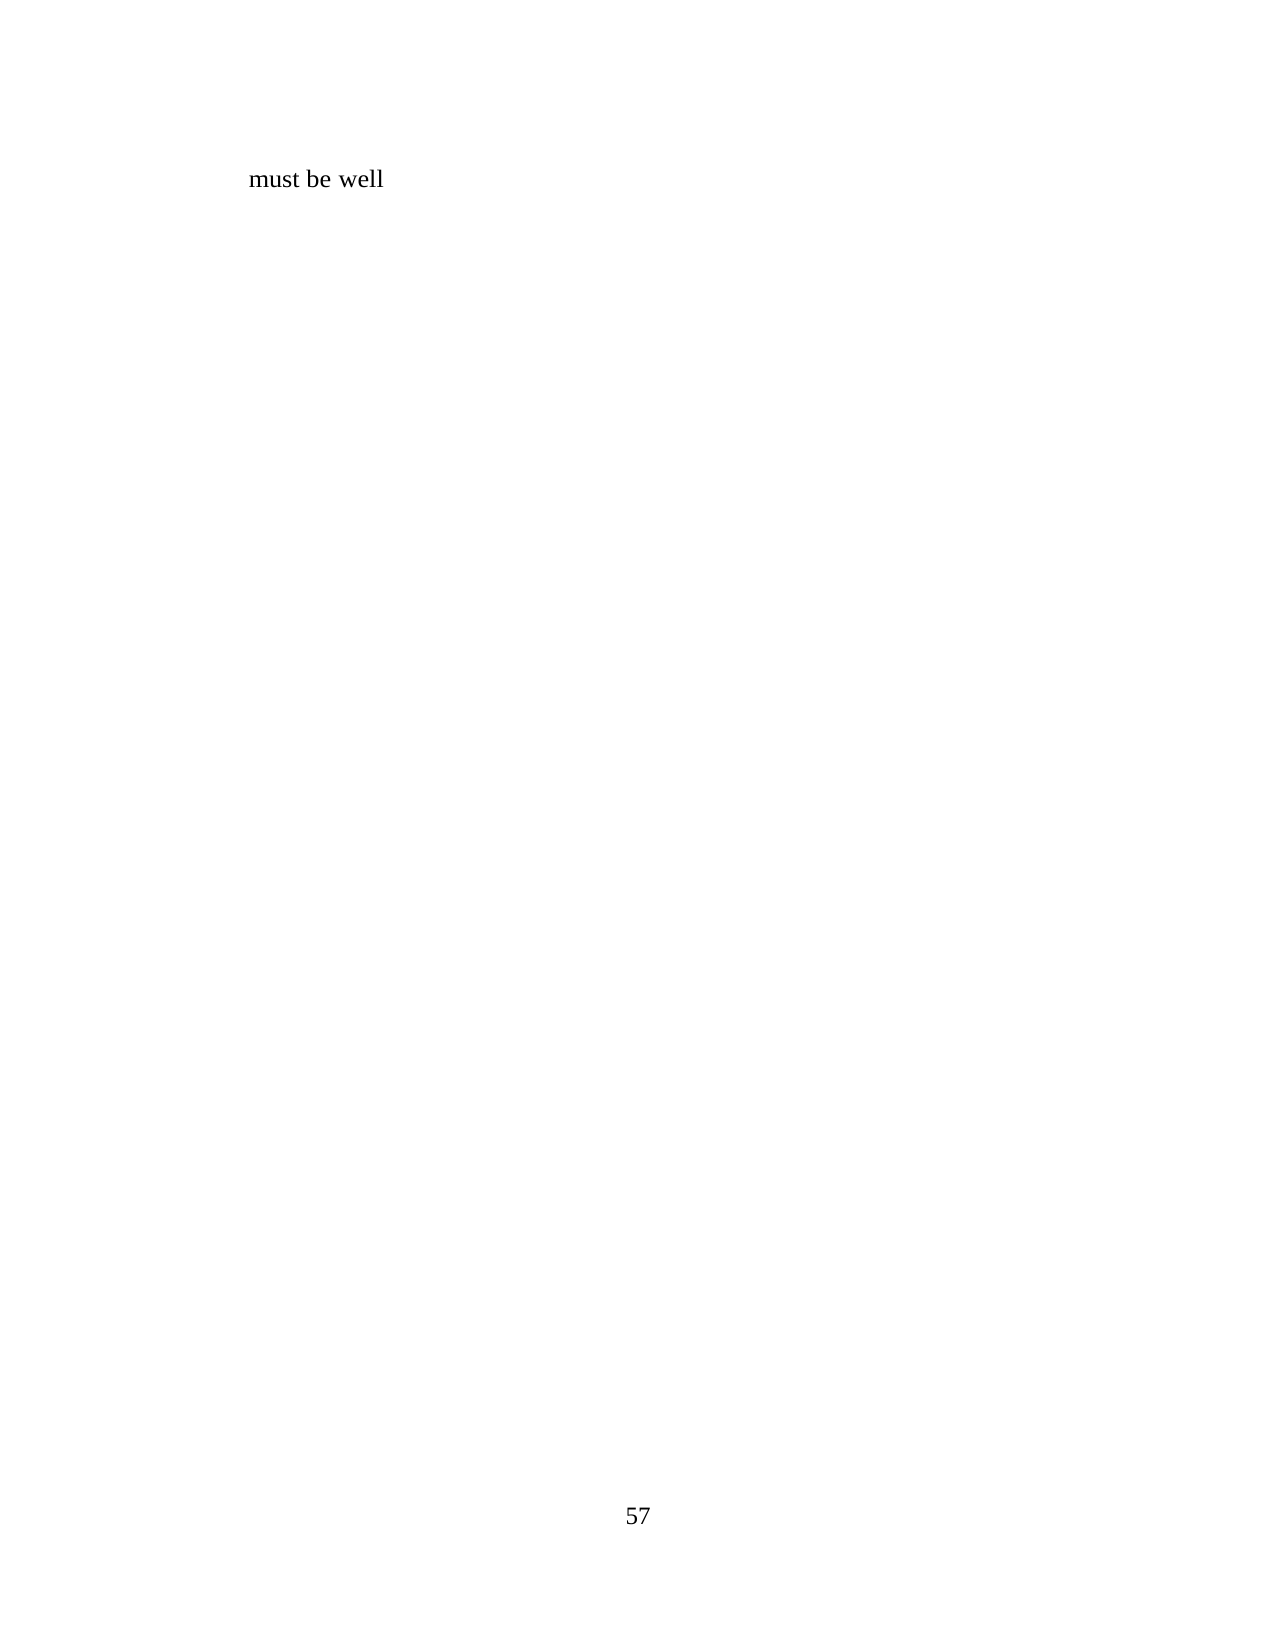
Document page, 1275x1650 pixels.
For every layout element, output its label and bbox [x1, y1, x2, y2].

list [224, 148, 1088, 198]
